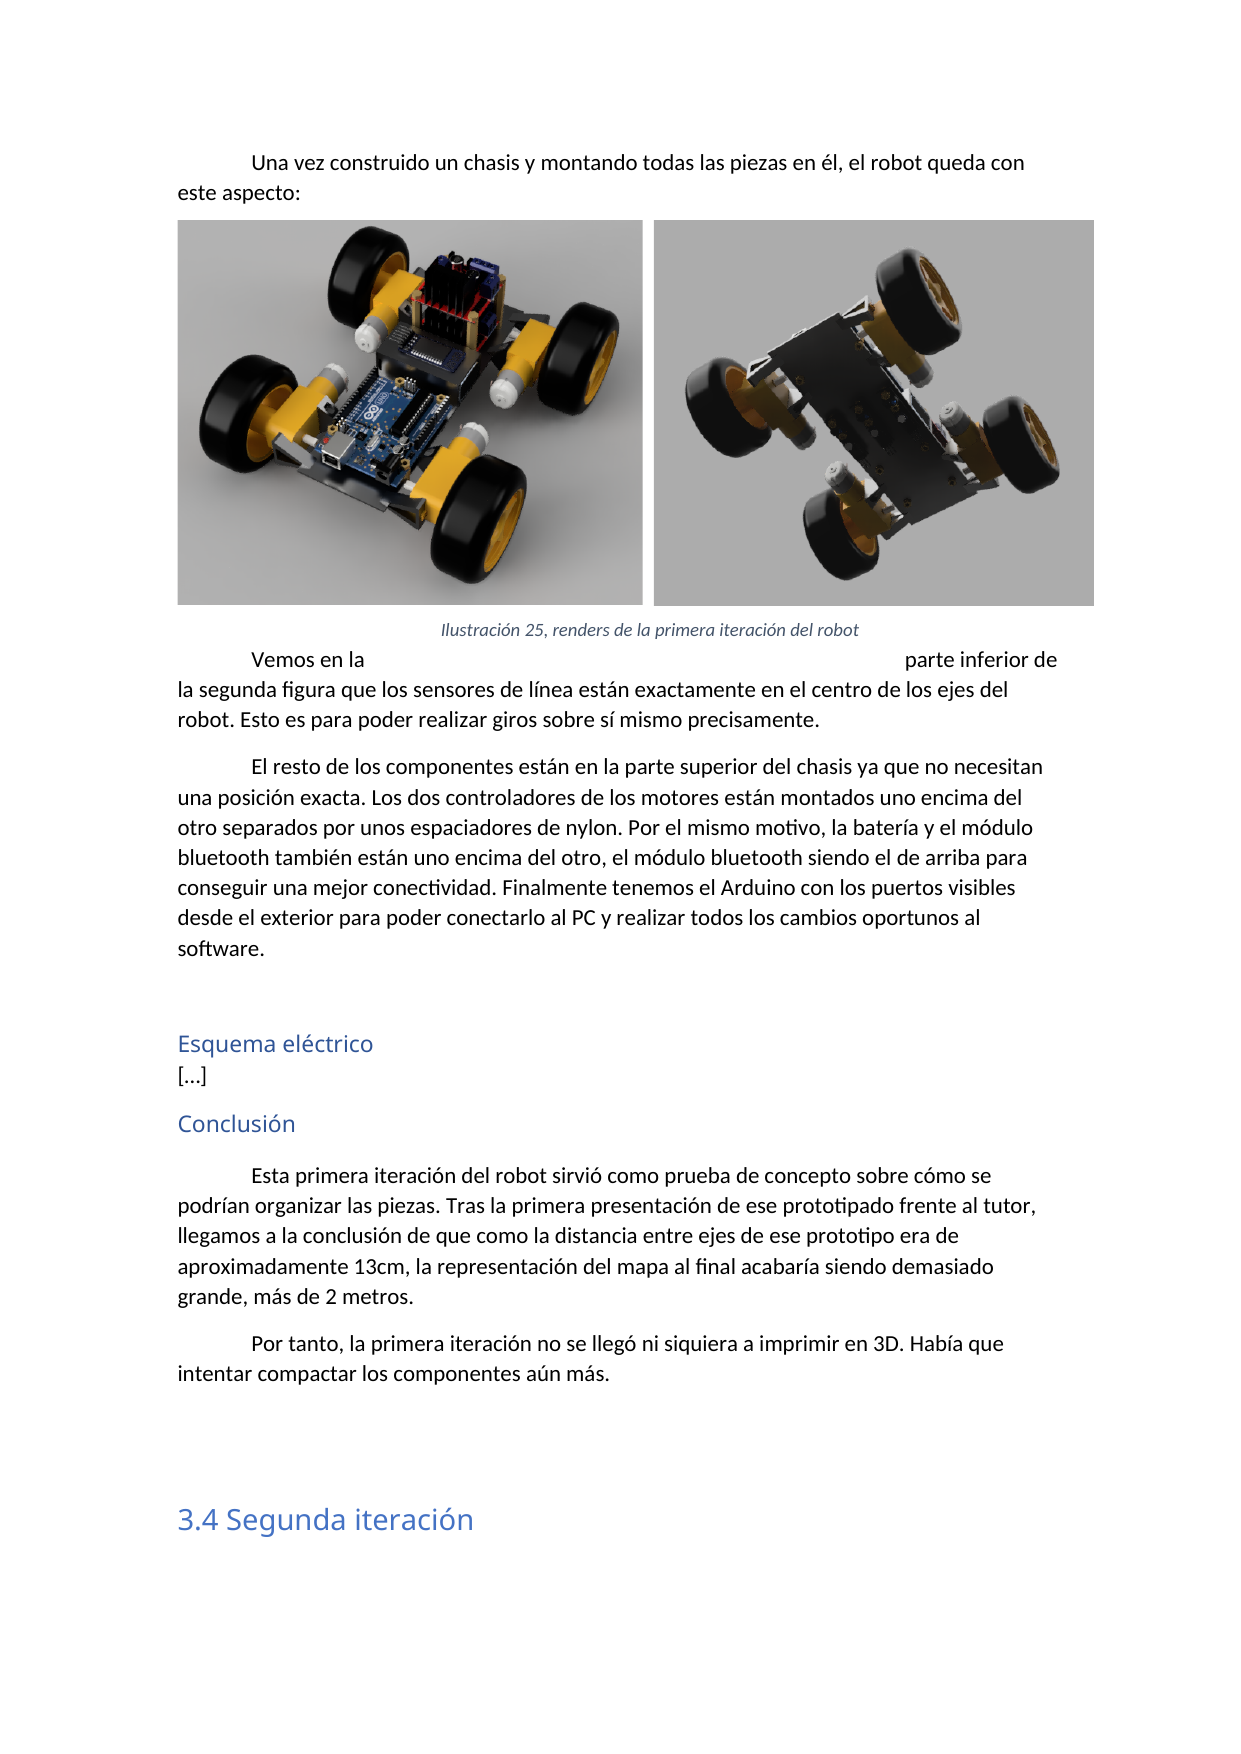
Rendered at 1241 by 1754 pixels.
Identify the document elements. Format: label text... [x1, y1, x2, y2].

text El resto de los componentes están en la parte superior del chasis ya que no necesitan una posición exacta. Los dos controladores de los motores están montados uno encima del otro separados por unos espaciadores de nylon. Por el mismo motivo, la batería y el módulo bluetooth también están uno encima del otro, el módulo bluetooth siendo el de arriba para conseguir una mejor conectividad. Finalmente tenemos el Arduino con los puertos visibles desde el exterior para poder conectarlo al PC y realizar todos los cambios oportunos al software. [177, 764, 1063, 973]
text Esta primera iteración del robot sirvió como prueba de concepto sobre cómo se podrían organizar las piezas. Tras la primera presentación de ese prototipado frente al tutor, llegamos a la conclusión de que como la distancia entre ejes de ese prototipo era de aproximadamente 13cm, la representación del mapa al final acabaría siendo demasiado grande, más de 2 metros. [177, 1173, 1063, 1322]
text Vemos en la parte inferior de la segunda figura que los sensores de línea están exactamente en el centro de los ejes del robot. Esto es para poder realizar giros sobre sí mismo precisamente. [177, 657, 1063, 745]
text Una vez construido un chasis y montando todas las piezas en él, el robot queda con este aspecto: [177, 148, 1063, 206]
text 3.4 Segunda iteración [177, 1511, 1063, 1551]
text Conclusión [177, 1120, 1063, 1151]
text Por tanto, la primera iteración no se llegó ni siquiera a imprimir en 3D. Había que intentar compactar los componentes aún más. [177, 1341, 1063, 1399]
text Esquema eléctrico [177, 1039, 1063, 1070]
picture [177, 220, 648, 604]
picture [653, 220, 1094, 605]
text […] [177, 1073, 1063, 1101]
